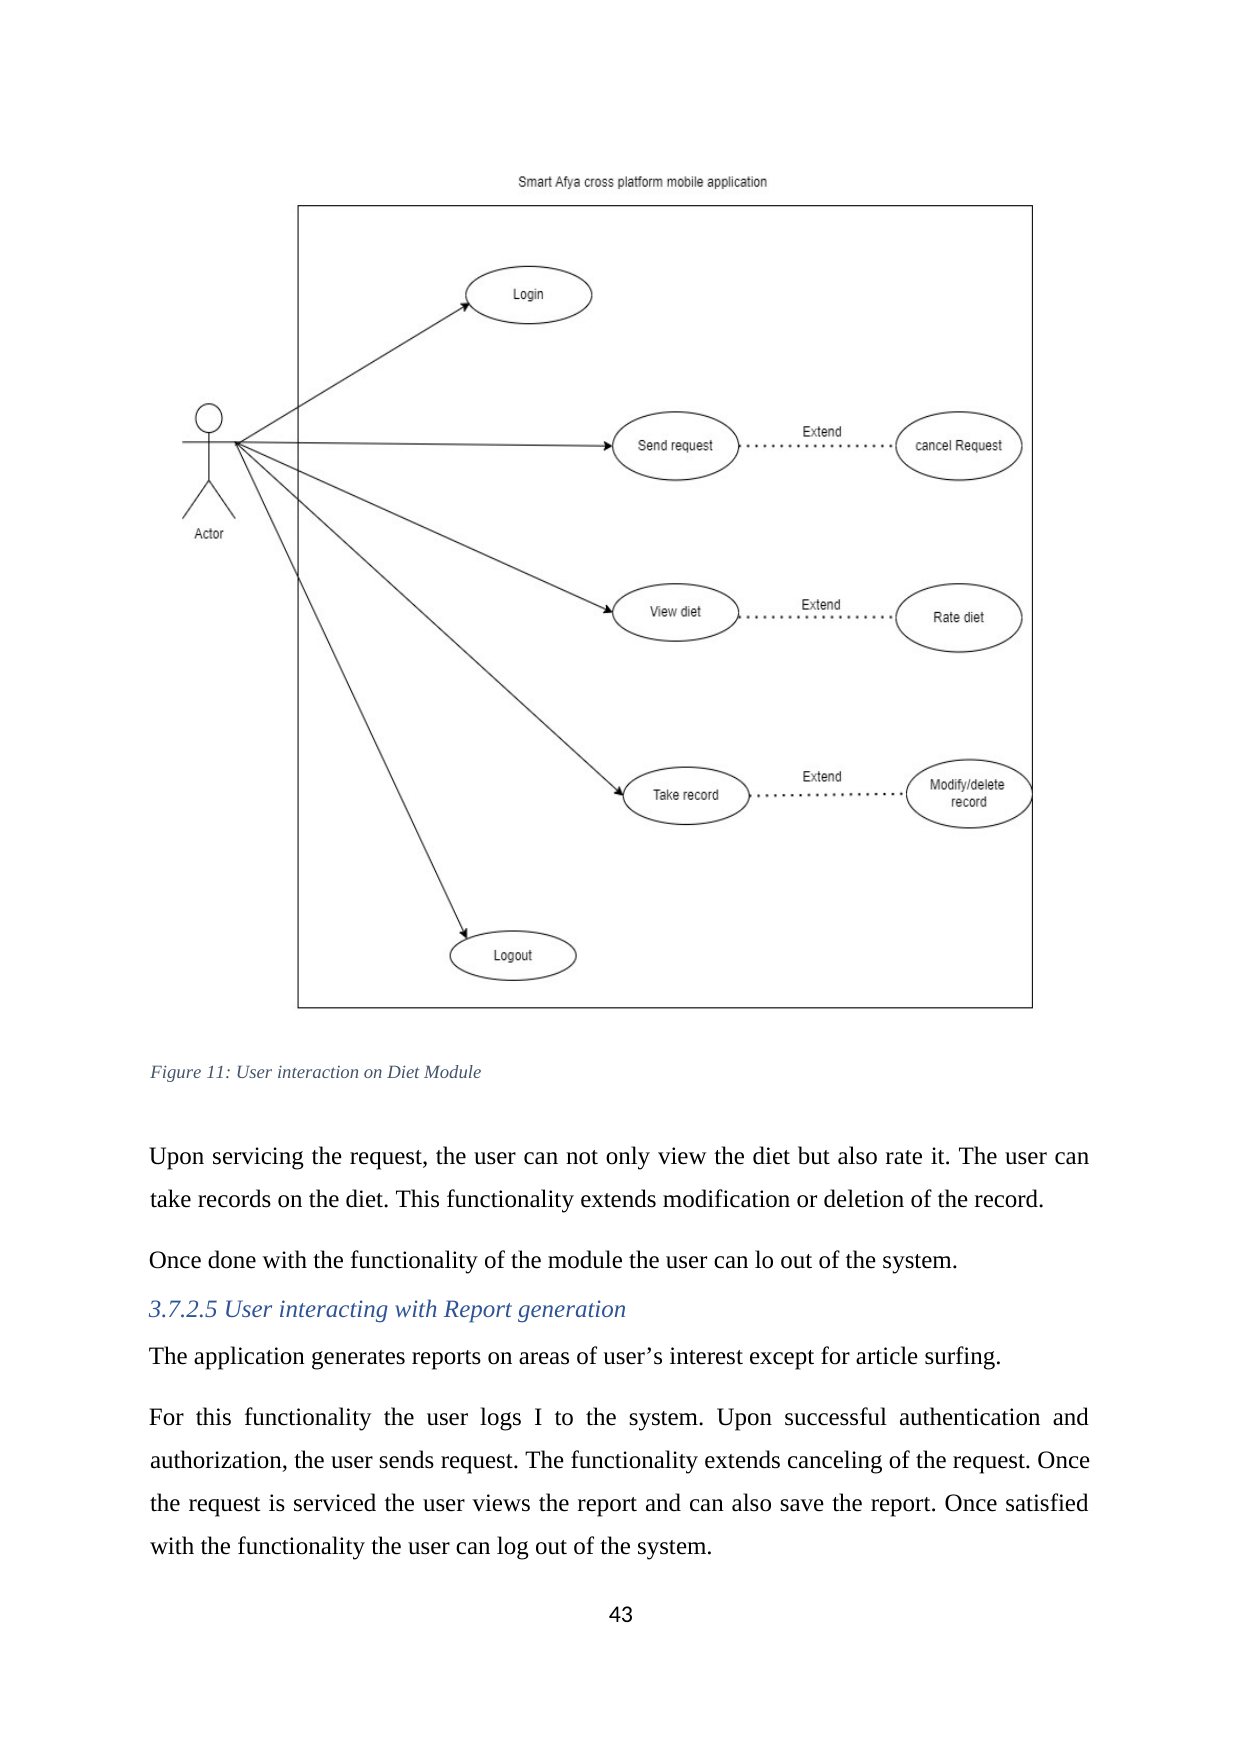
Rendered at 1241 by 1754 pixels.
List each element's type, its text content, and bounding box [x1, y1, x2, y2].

text Once done with the functionality of the module the user can lo out of the system. [149, 1245, 1090, 1274]
text The application generates reports on areas of user’s interest except for article surfing. [149, 1341, 1090, 1370]
text For this functionality the user logs I to the system. Upon successful authentication and authorization, the user sends request. The functionality extends canceling of the request. Once the request is serviced the user views the report and can also save the report. Once satisfied with the functionality the user can log out of the system. [149, 1402, 1090, 1560]
picture [157, 150, 1098, 1052]
text Upon servicing the request, the user can not only view the diet but also rate it. The user can take records on the diet. This functionality extends modification or deletion of the record. [149, 1141, 1090, 1213]
text 3.7.2.5 User interacting with Report generation [149, 1294, 1229, 1323]
